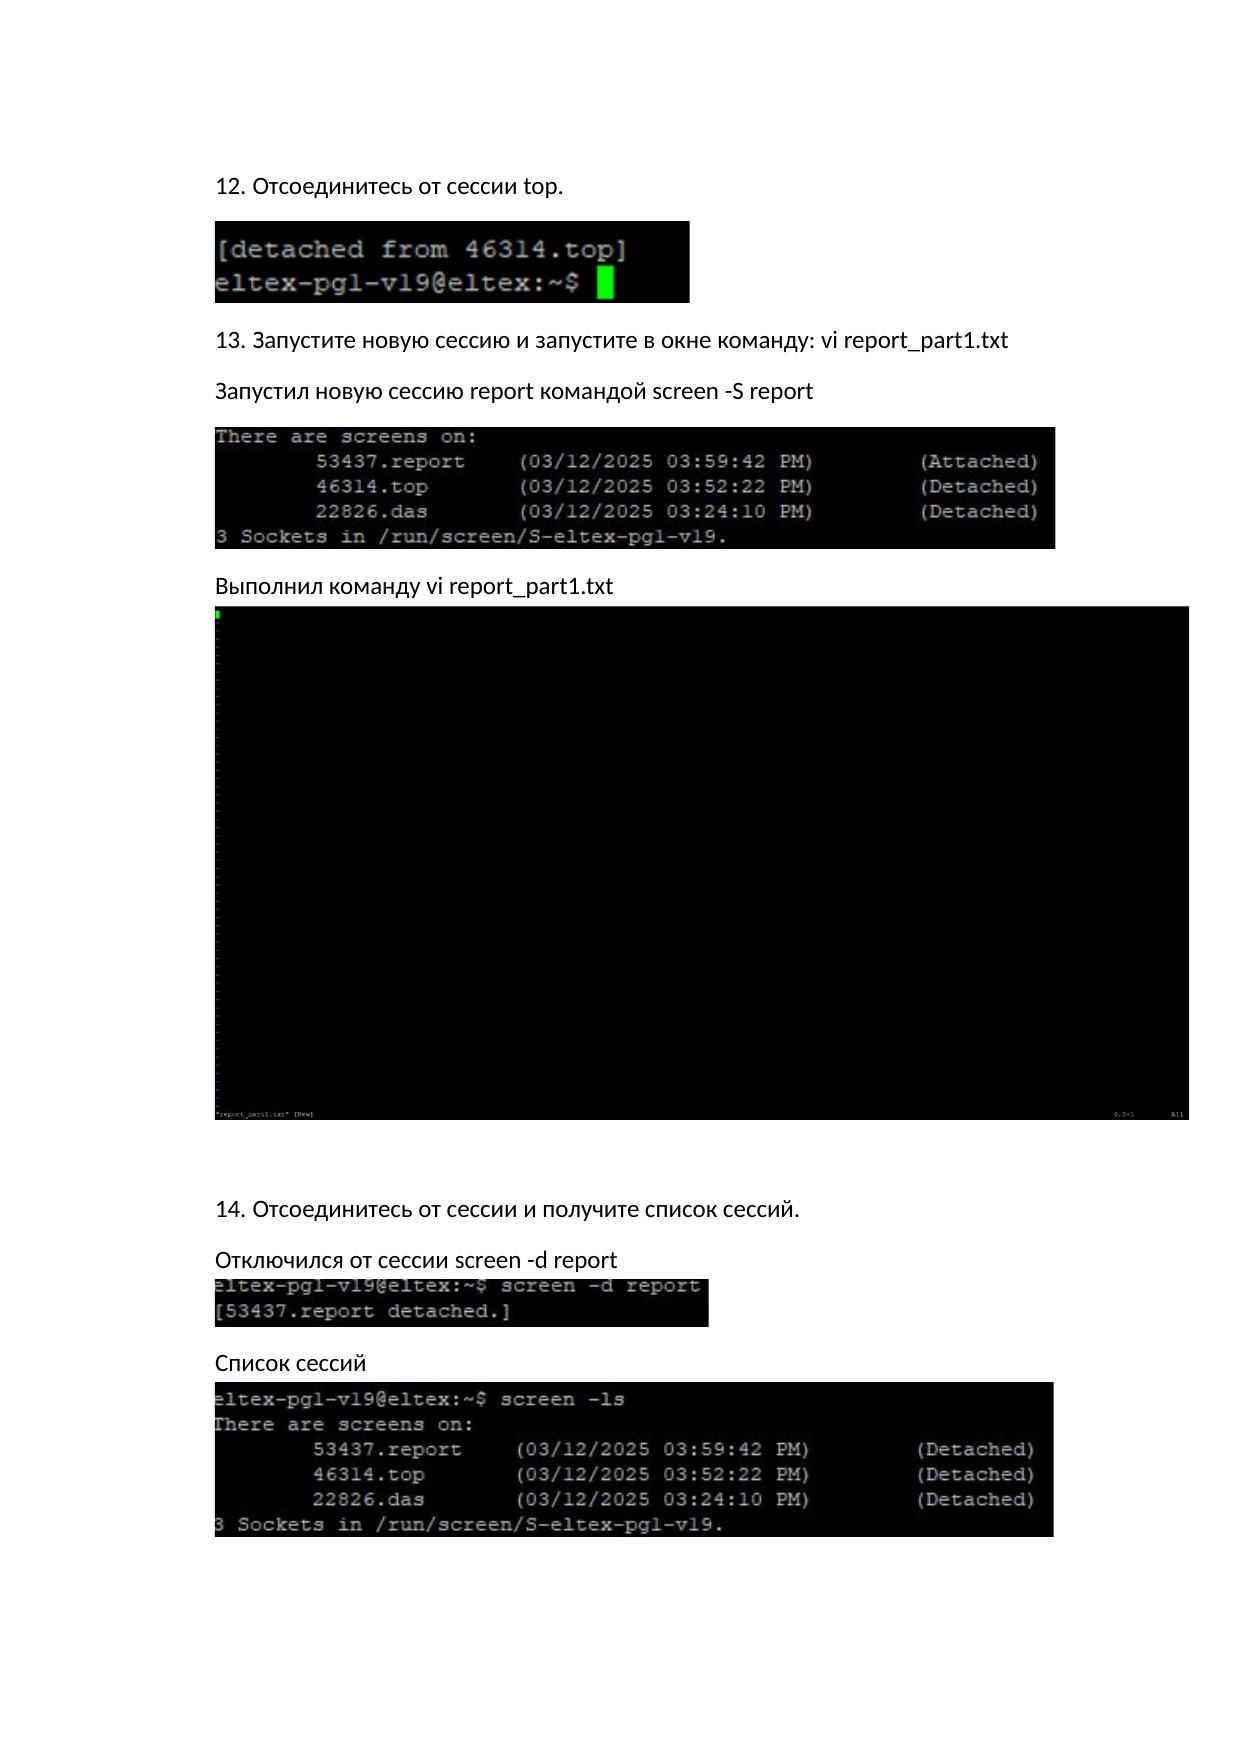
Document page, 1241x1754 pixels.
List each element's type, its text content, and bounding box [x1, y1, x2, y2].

list Запустите новую сессию и запустите в окне команду: vi report_part1.txt [215, 324, 1152, 354]
picture [214, 1279, 709, 1327]
picture [214, 1382, 1054, 1537]
picture [214, 427, 1056, 549]
text Выполнил команду vi report_part1.txt [215, 570, 1152, 605]
picture [214, 605, 1190, 1120]
text Запустил новую сессию report командой screen -S report [215, 376, 1152, 406]
list Отсоединитесь от сессии и получите список сессий. [215, 1193, 1152, 1223]
picture [214, 221, 690, 303]
list Отсоединитесь от сессии top. [215, 170, 1152, 200]
